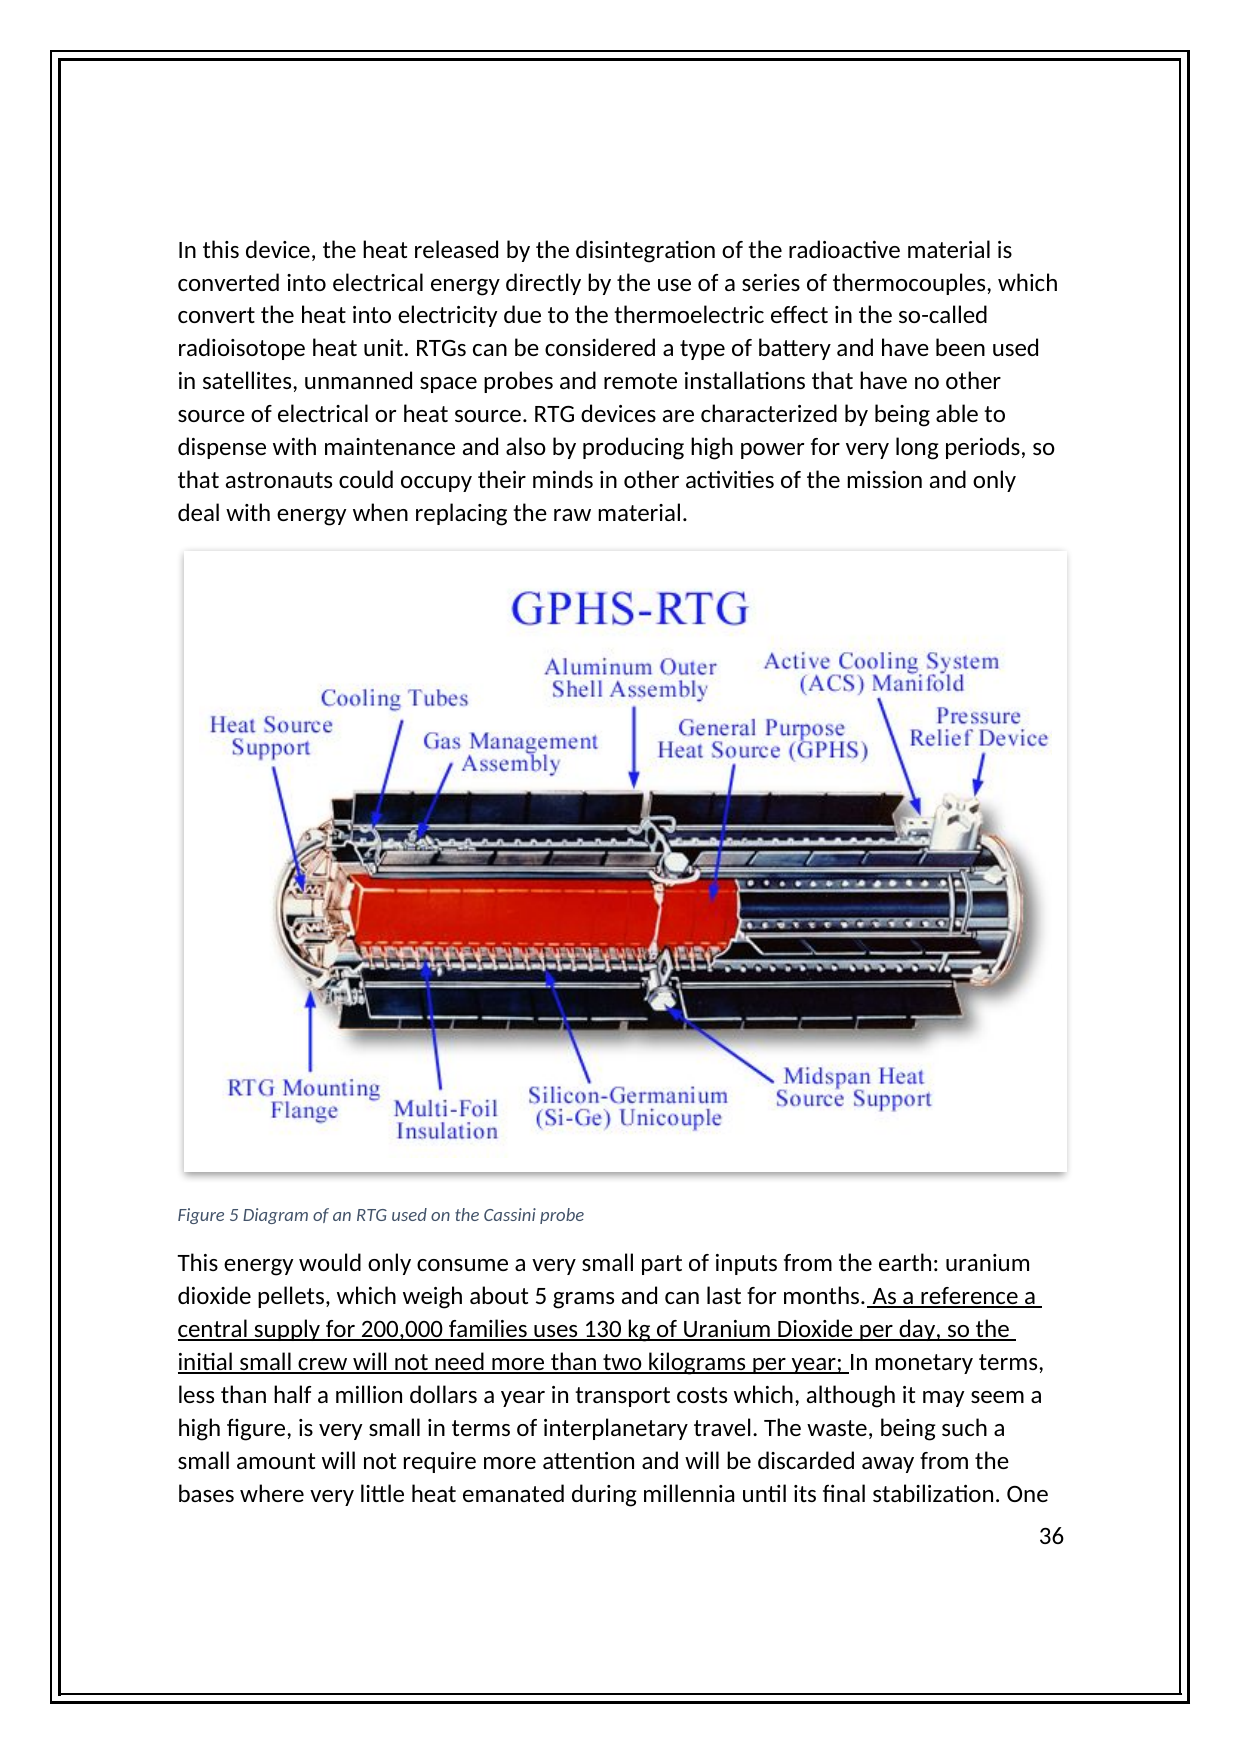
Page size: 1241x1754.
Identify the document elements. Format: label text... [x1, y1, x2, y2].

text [177, 1247, 1063, 1508]
text Figure 5 Diagram of an RTG used on the Cassini probe [177, 1203, 1063, 1226]
picture [199, 566, 1052, 1158]
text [177, 234, 1063, 528]
